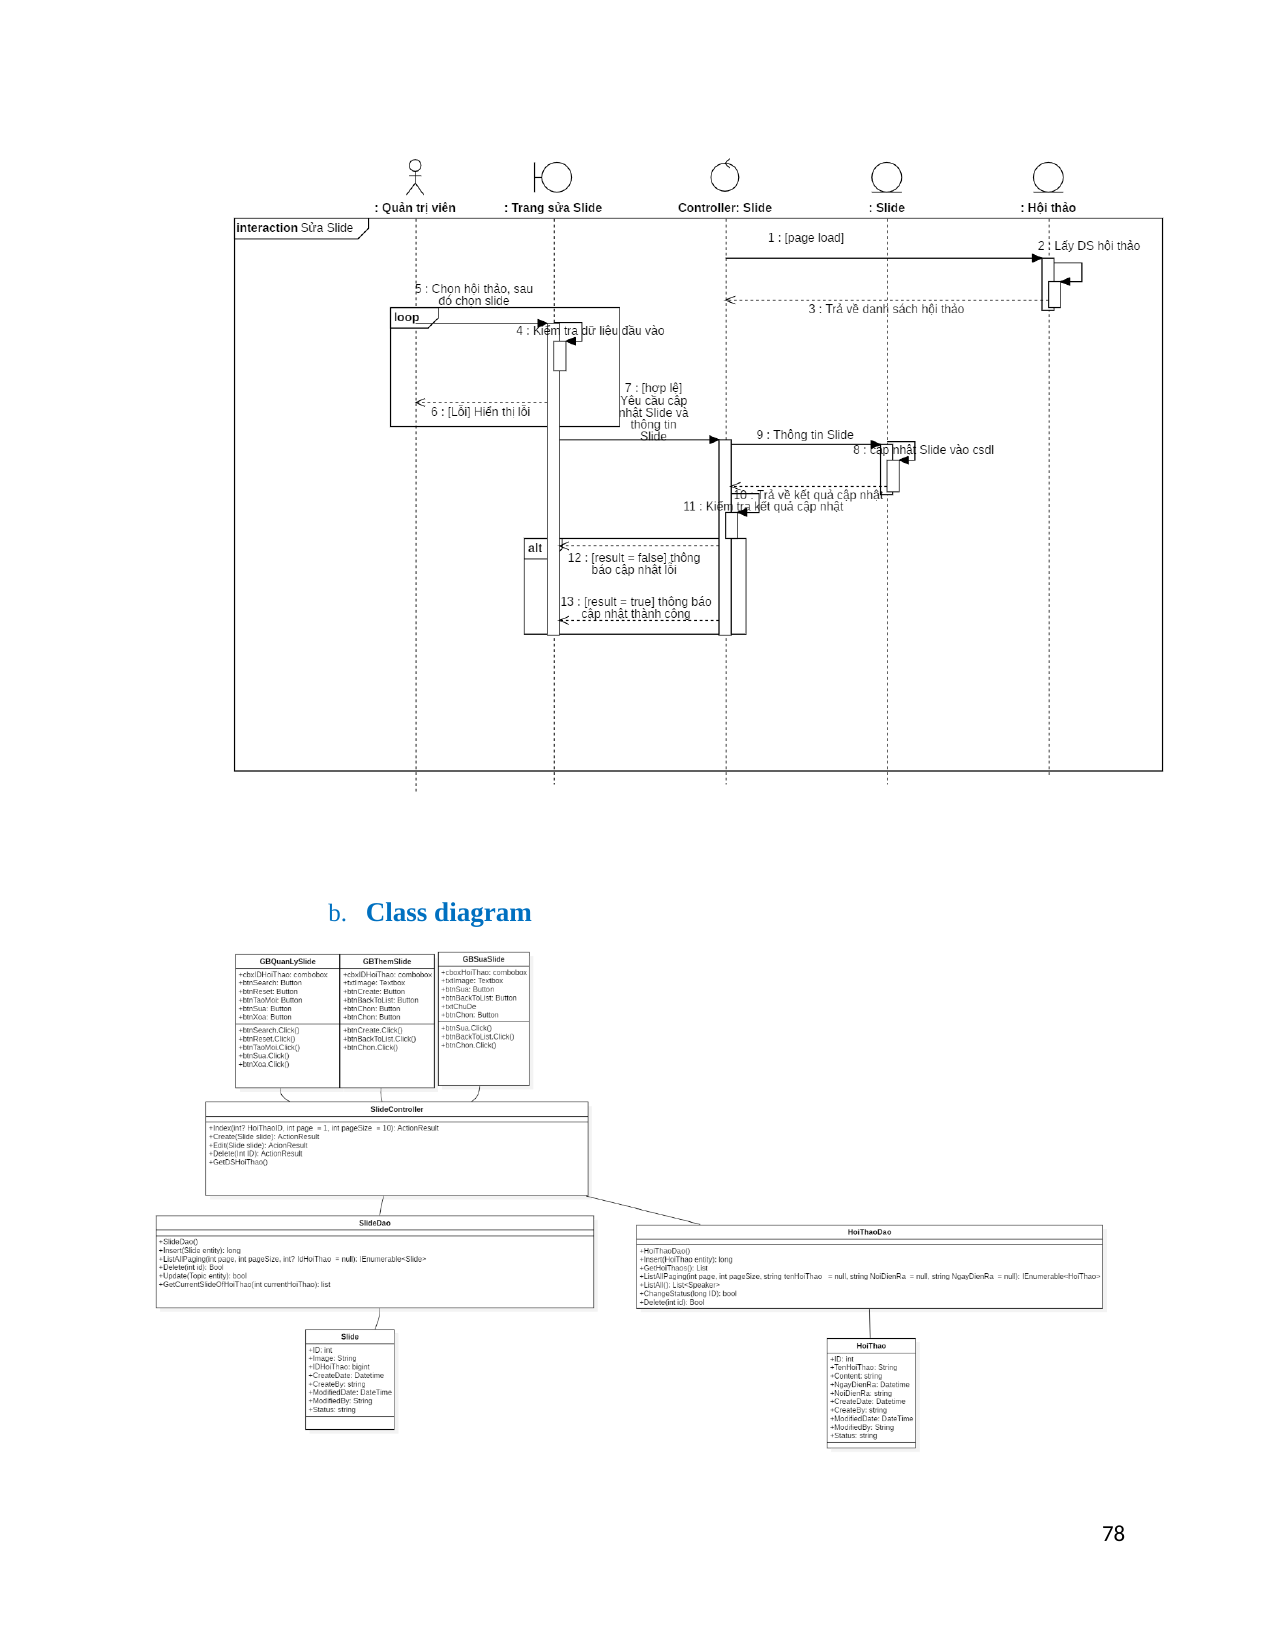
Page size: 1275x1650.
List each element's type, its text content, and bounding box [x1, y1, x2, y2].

picture [150, 946, 1124, 1470]
picture [225, 150, 1199, 828]
list Class diagram [328, 897, 1125, 928]
